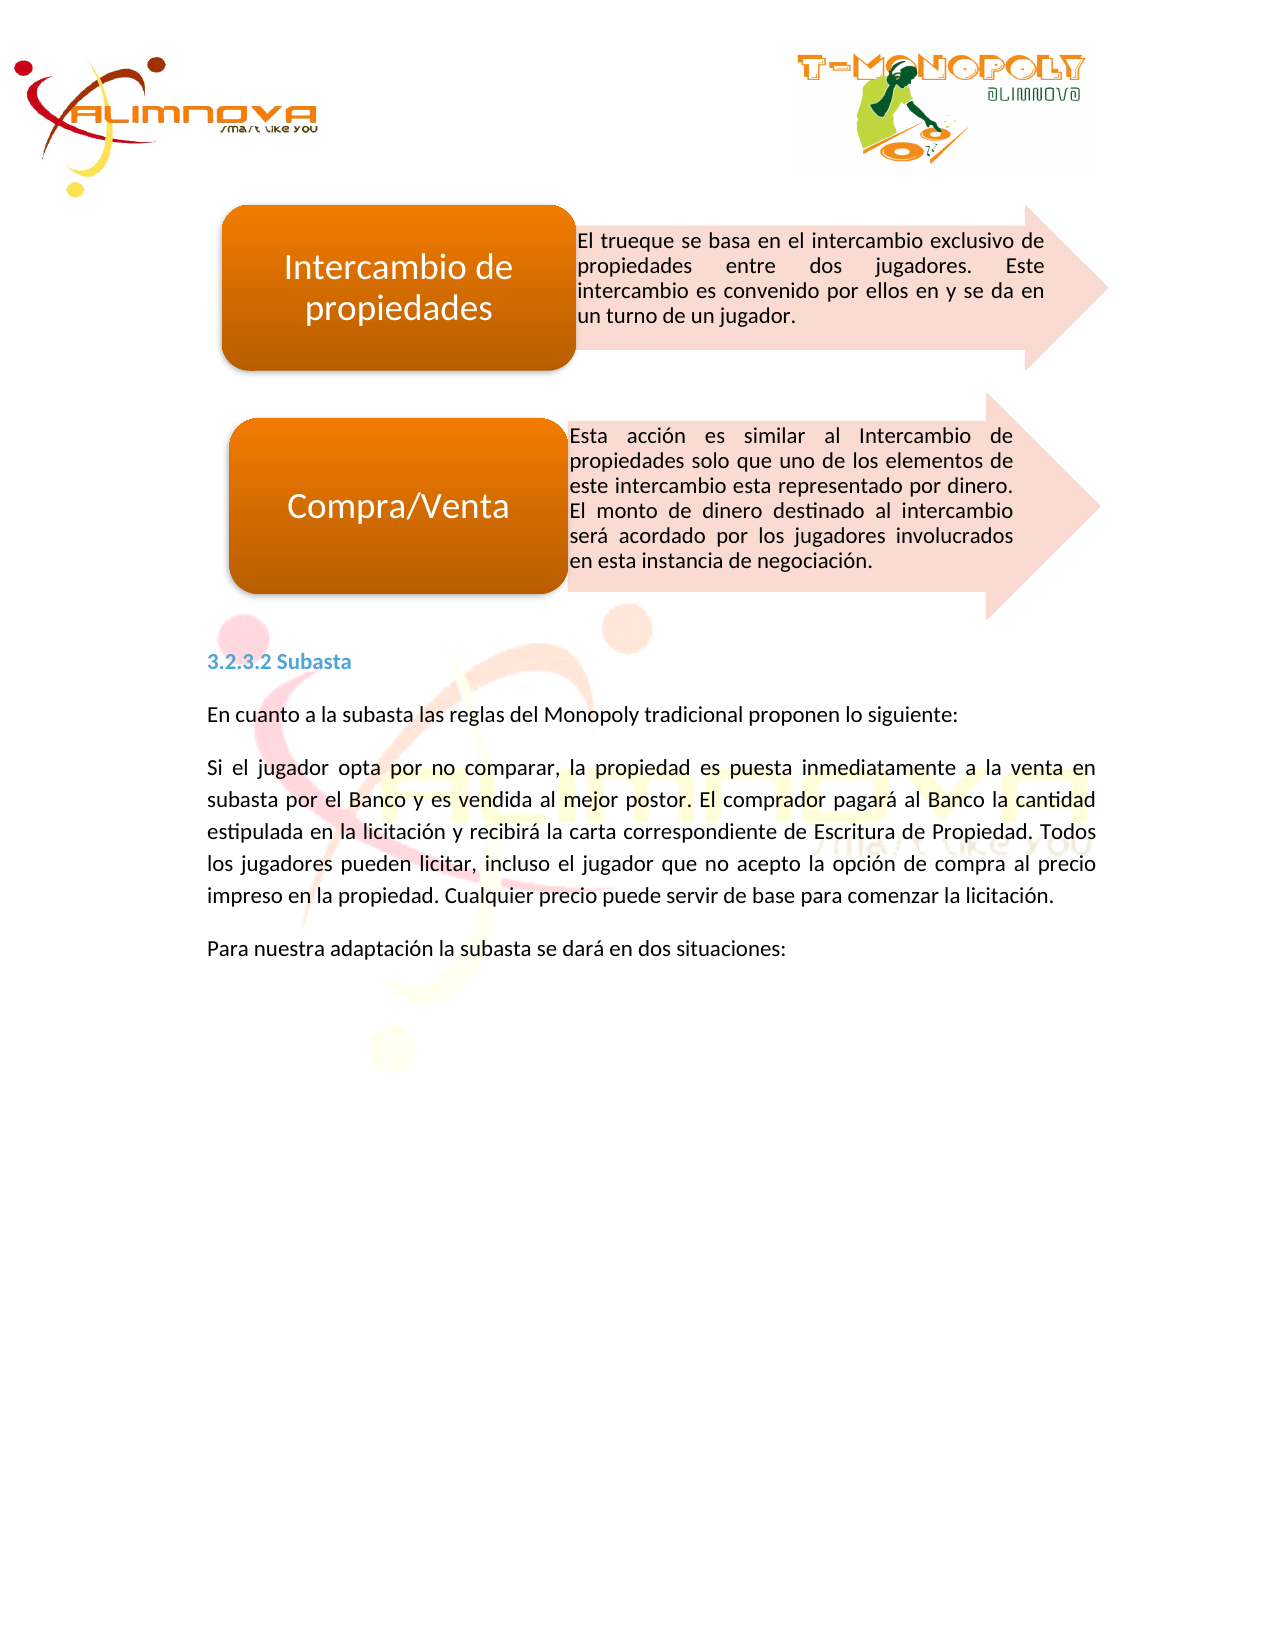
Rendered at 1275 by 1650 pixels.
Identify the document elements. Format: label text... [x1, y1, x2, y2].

picture [10, 55, 319, 199]
text Si el jugador opta por no comparar, la propiedad es puesta inmediatamente a la venta en subasta por el Banco y es vendida al mejor postor. El comprador pagará al Banco la cantidad estipulada en la licitación y recibirá la carta correspondiente de Escritura de Propiedad. Todos los jugadores pueden licitar, incluso el jugador que no acepto la opción de compra al precio impreso en la propiedad. Cualquier precio puede servir de base para comenzar la licitación. [207, 753, 1098, 909]
text En cuanto a la subasta las reglas del Monopoly tradicional proponen lo siguiente: [207, 700, 1098, 728]
picture [792, 40, 1093, 173]
subtitle 3.2.3.2 Subasta [207, 647, 1098, 675]
text Para nuestra adaptación la subasta se dará en dos situaciones: [207, 934, 1098, 963]
